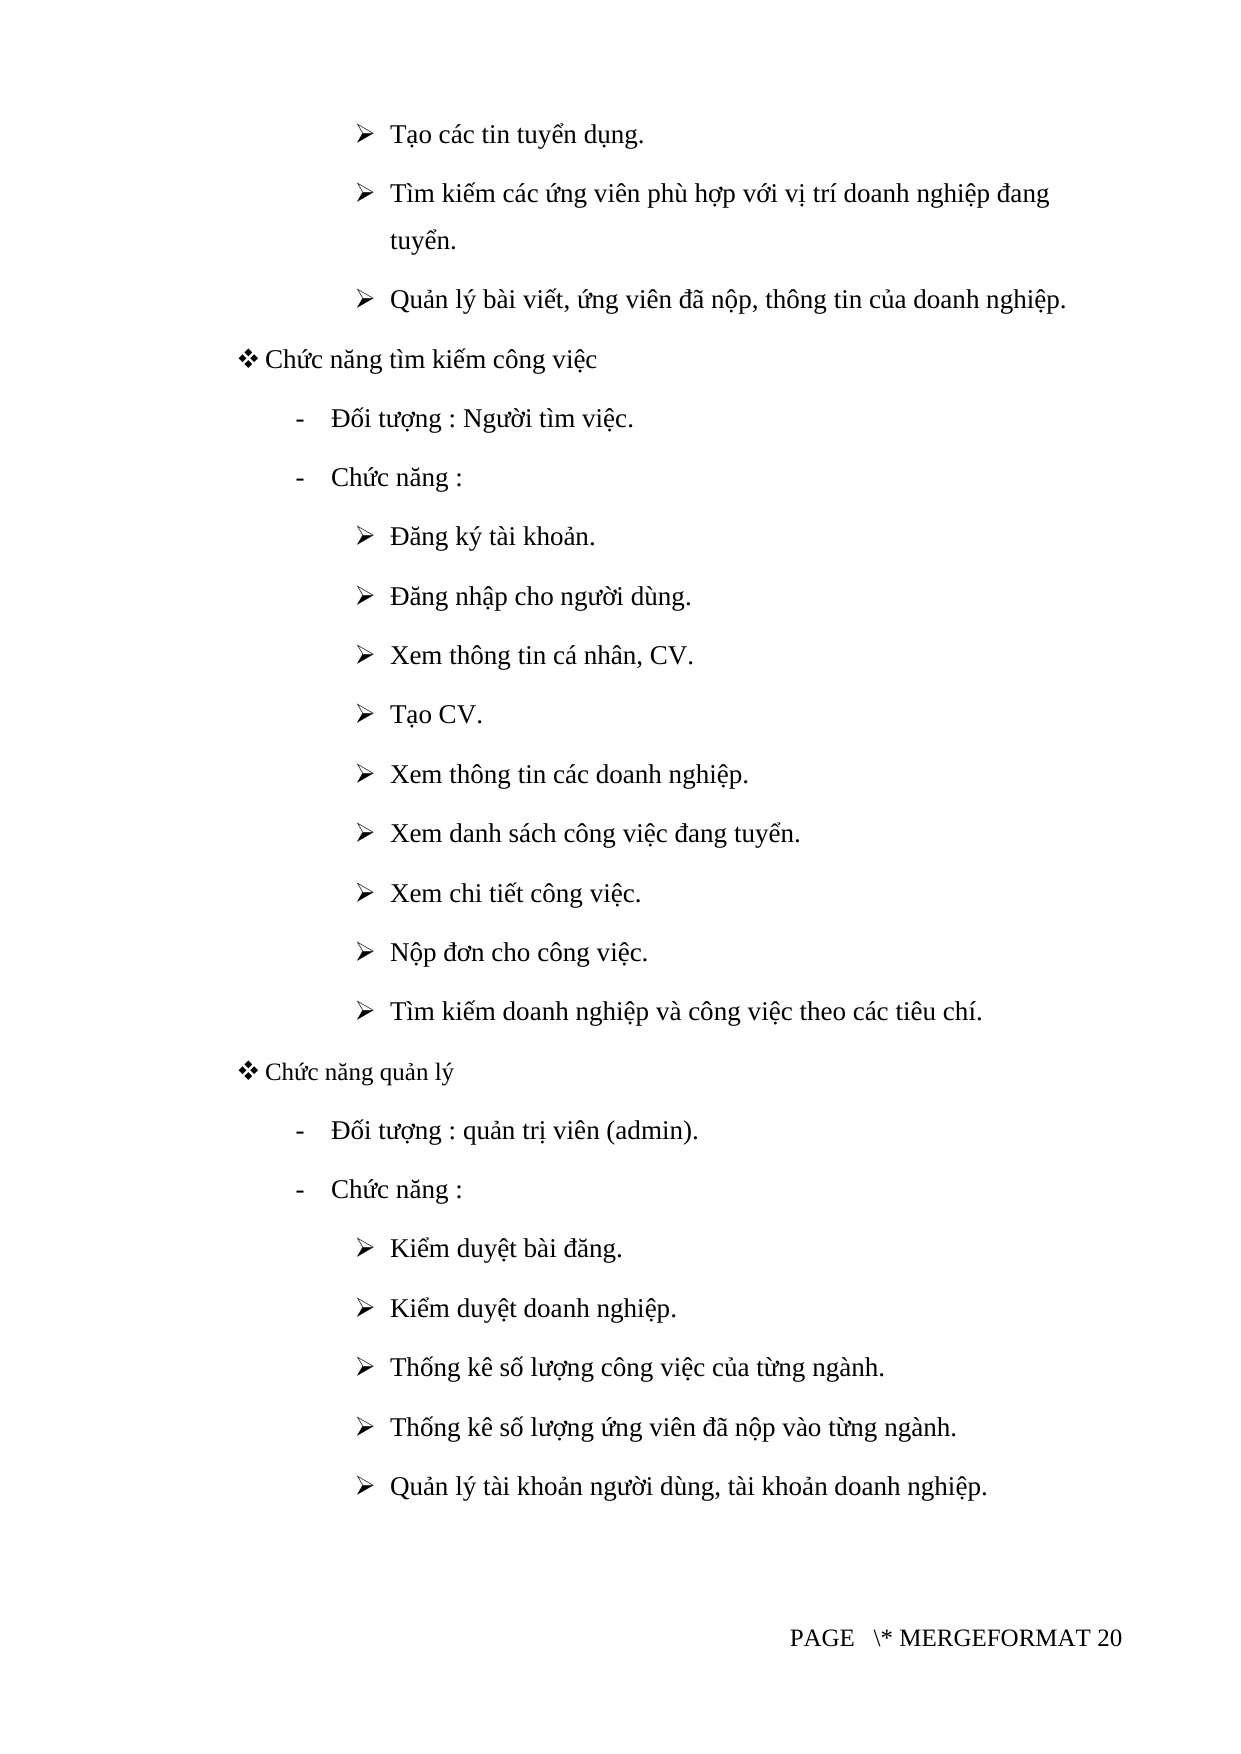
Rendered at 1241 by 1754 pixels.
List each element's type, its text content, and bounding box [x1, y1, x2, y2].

list Đăng nhập cho người dùng. [354, 580, 1122, 611]
list Xem chi tiết công việc. [354, 877, 1122, 908]
list Tạo các tin tuyển dụng. [354, 118, 1122, 149]
list Chức năng tìm kiếm công việc [236, 343, 1122, 374]
list Tạo CV. [354, 699, 1122, 730]
list Kiểm duyệt bài đăng. [354, 1233, 1122, 1264]
list Quản lý tài khoản người dùng, tài khoản doanh nghiệp. [354, 1470, 1122, 1501]
list Nộp đơn cho công việc. [354, 936, 1122, 967]
list Kiểm duyệt doanh nghiệp. [354, 1292, 1122, 1323]
list Tìm kiếm doanh nghiệp và công việc theo các tiêu chí. [354, 996, 1122, 1027]
list Chức năng quản lý [236, 1055, 1122, 1086]
text - Chức năng : [295, 1173, 1122, 1204]
list Thống kê số lượng công việc của từng ngành. [354, 1351, 1122, 1383]
list Xem thông tin các doanh nghiệp. [354, 758, 1122, 789]
list Quản lý bài viết, ứng viên đã nộp, thông tin của doanh nghiệp. [354, 283, 1122, 315]
list Tìm kiếm các ứng viên phù hợp với vị trí doanh nghiệp đang tuyển. [354, 177, 1122, 255]
list Xem danh sách công việc đang tuyển. [354, 817, 1122, 849]
list Đăng ký tài khoản. [354, 521, 1122, 552]
list Xem thông tin cá nhân, CV. [354, 639, 1122, 671]
text - Đối tượng : Người tìm việc. [295, 402, 1122, 433]
text - Chức năng : [295, 461, 1122, 492]
text - Đối tượng : quản trị viên (admin). [295, 1114, 1122, 1145]
list Thống kê số lượng ứng viên đã nộp vào từng ngành. [354, 1411, 1122, 1442]
